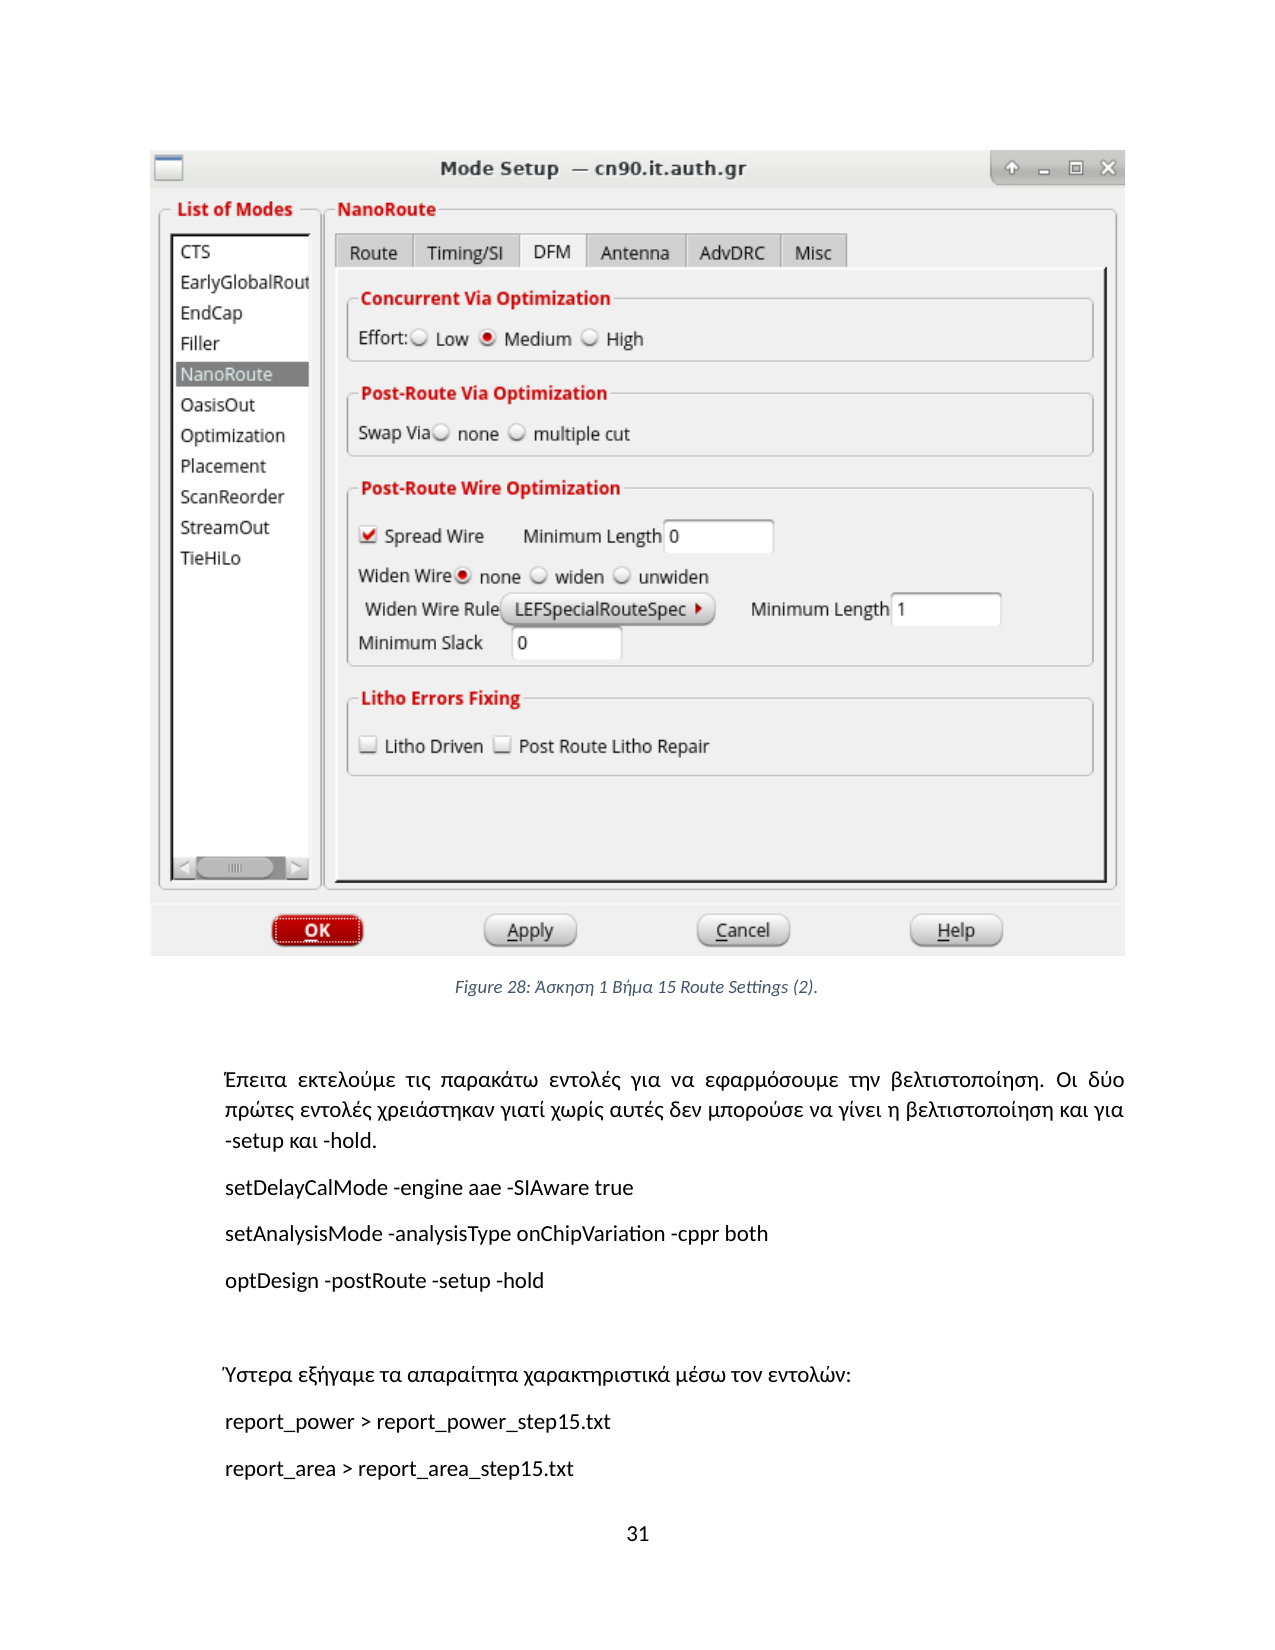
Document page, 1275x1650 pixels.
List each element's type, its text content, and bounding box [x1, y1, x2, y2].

text Figure 28: Άσκηση 1 Βήμα 15 Route Settings (2). [150, 975, 1125, 998]
picture [150, 150, 1125, 956]
text report_power > report_power_step15.txt [150, 1407, 1125, 1435]
text setAnalysisMode -analysisType onChipVariation -cppr both [225, 1219, 1125, 1248]
text optDesign -postRoute -setup -hold [225, 1266, 1125, 1294]
text report_area > report_area_step15.txt [150, 1454, 1125, 1482]
text Ύστερα εξήγαμε τα απαραίτητα χαρακτηριστικά μέσω τον εντολών: [150, 1360, 1125, 1388]
text Έπειτα εκτελούμε τις παρακάτω εντολές για να εφαρμόσουμε την βελτιστοποίηση. Οι δύο πρώτες εντολές χρειάστηκαν γιατί χωρίς αυτές δεν μπορούσε να γίνει η βελτιστοποίηση και για -setup και -hold. [225, 1065, 1125, 1154]
text setDelayCalMode -engine aae -SIAware true [225, 1173, 1125, 1201]
